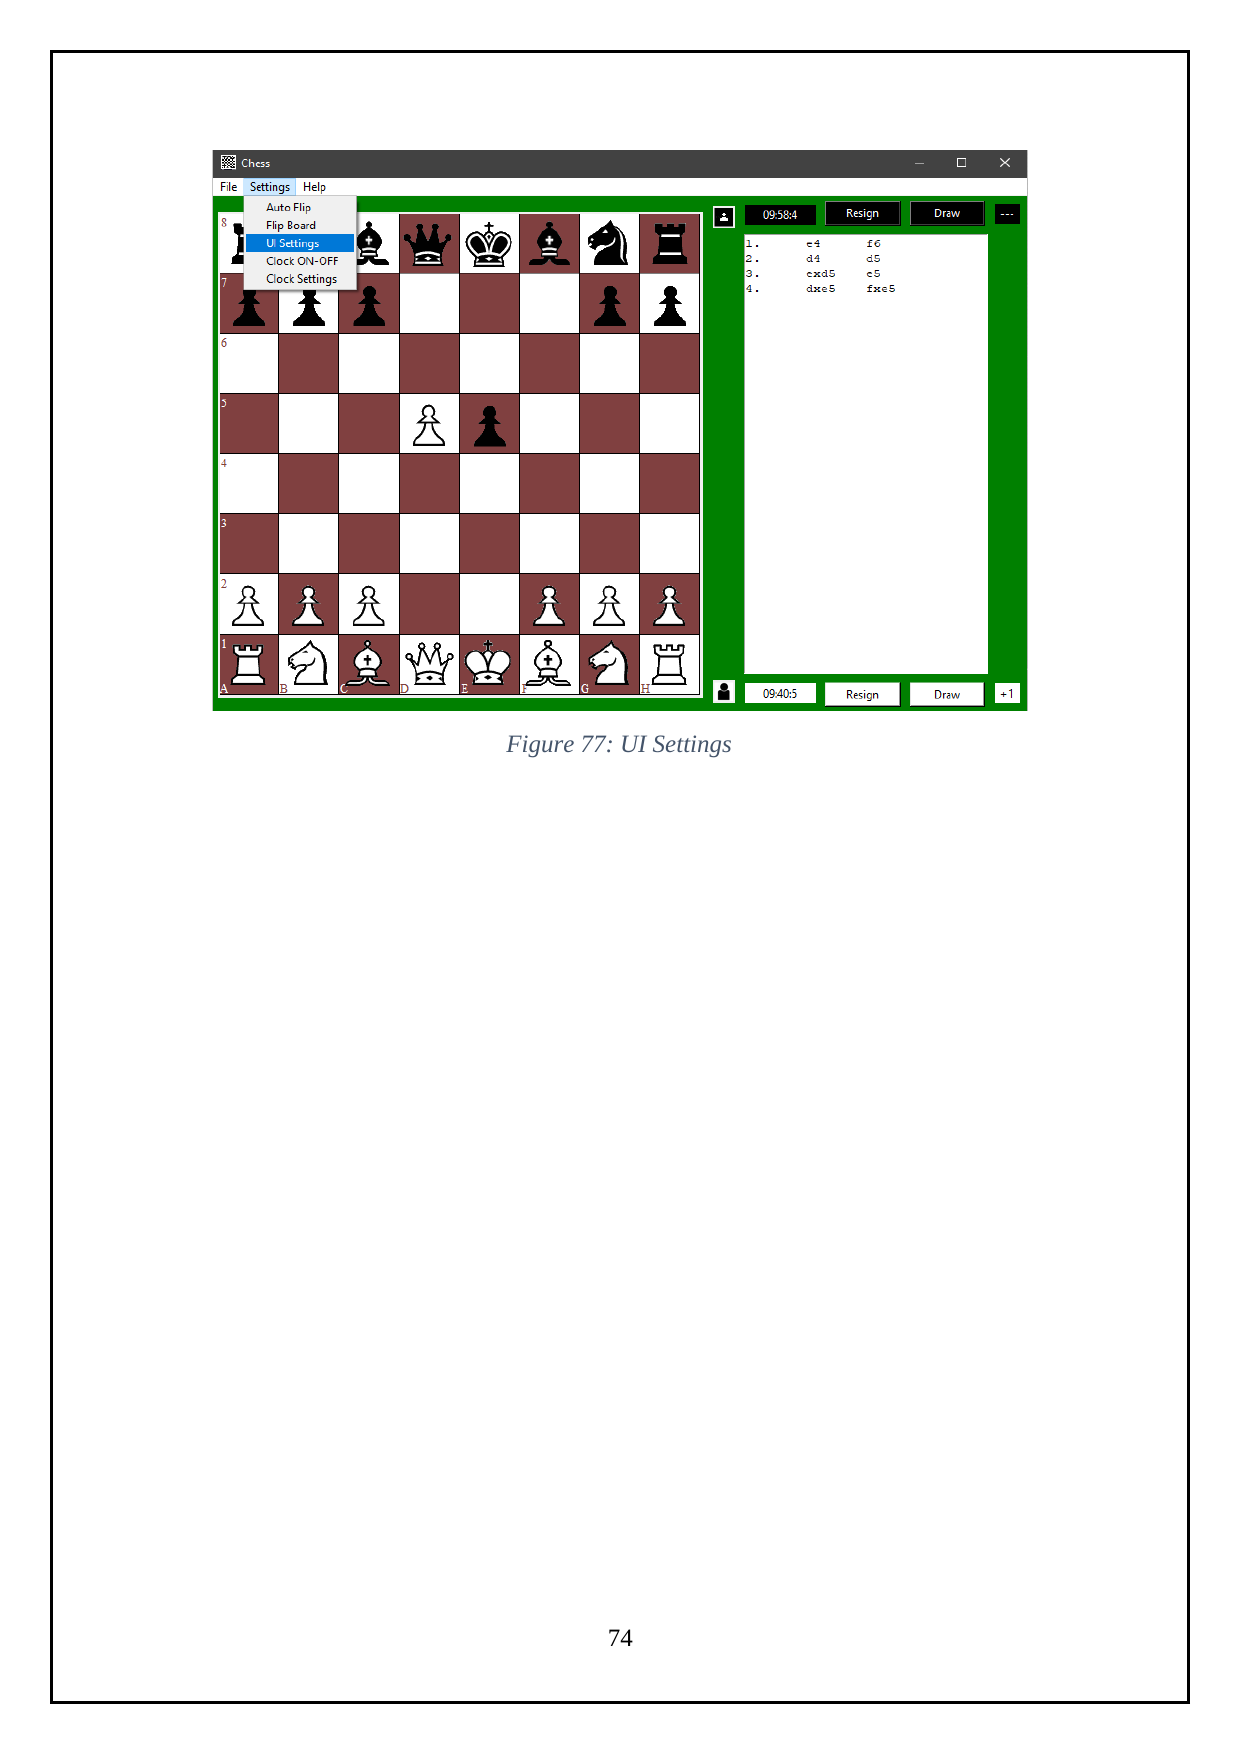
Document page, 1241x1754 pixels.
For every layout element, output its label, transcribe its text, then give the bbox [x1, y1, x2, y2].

picture [212, 150, 1028, 711]
text Figure 77: UI Settings [187, 729, 1053, 758]
